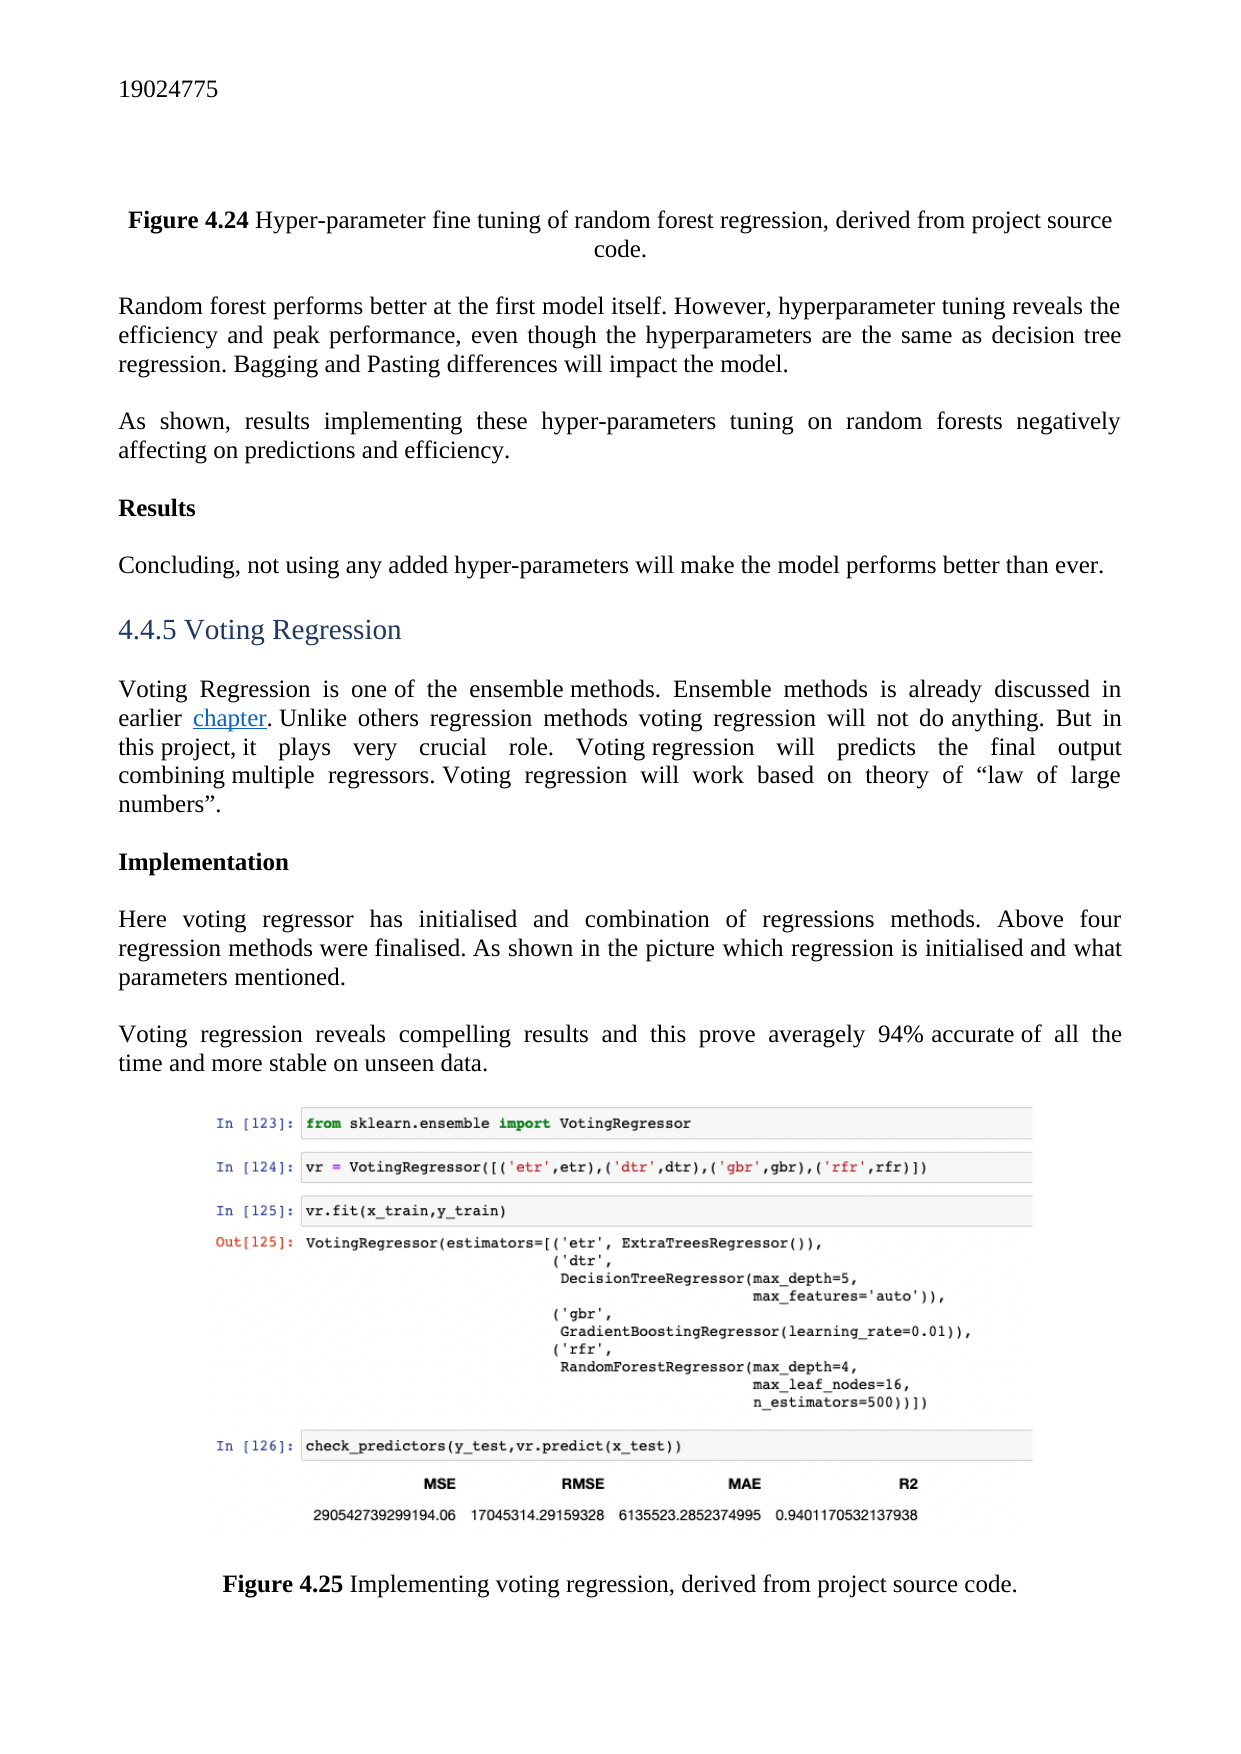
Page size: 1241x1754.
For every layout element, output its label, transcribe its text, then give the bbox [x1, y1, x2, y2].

subtitle 4.4.5 Voting Regression [118, 612, 1122, 645]
text Random forest performs better at the first model itself. However, hyperparameter tuning reveals the efficiency and peak performance, even though the hyperparameters are the same as decision tree regression. Bagging and Pasting differences will impact the model. [118, 291, 1122, 378]
text Voting Regression is one of the ensemble methods. Ensemble methods is already discussed in earlier chapter. Unlike others regression methods voting regression will not do anything. But in this project, it plays very crucial role. Voting regression will predicts the final output combining multiple regressors. Voting regression will work based on theory of “law of large numbers”. [118, 674, 1122, 818]
text Voting regression reveals compelling results and this prove averagely 94% accurate of all the time and more stable on unseen data. [118, 1019, 1122, 1077]
text Concluding, not using any added hyper-parameters will make the model performs better than ever. [118, 550, 1122, 579]
text Results [118, 493, 1122, 521]
picture [207, 1105, 1033, 1541]
text Here voting regressor has initialised and combination of regressions methods. Above four regression methods were finalised. As shown in the picture which regression is initialised and what parameters mentioned. [118, 904, 1122, 990]
text Implementation [118, 847, 1122, 875]
text As shown, results implementing these hyper-parameters tuning on random forests negatively affecting on predictions and efficiency. [118, 406, 1122, 464]
